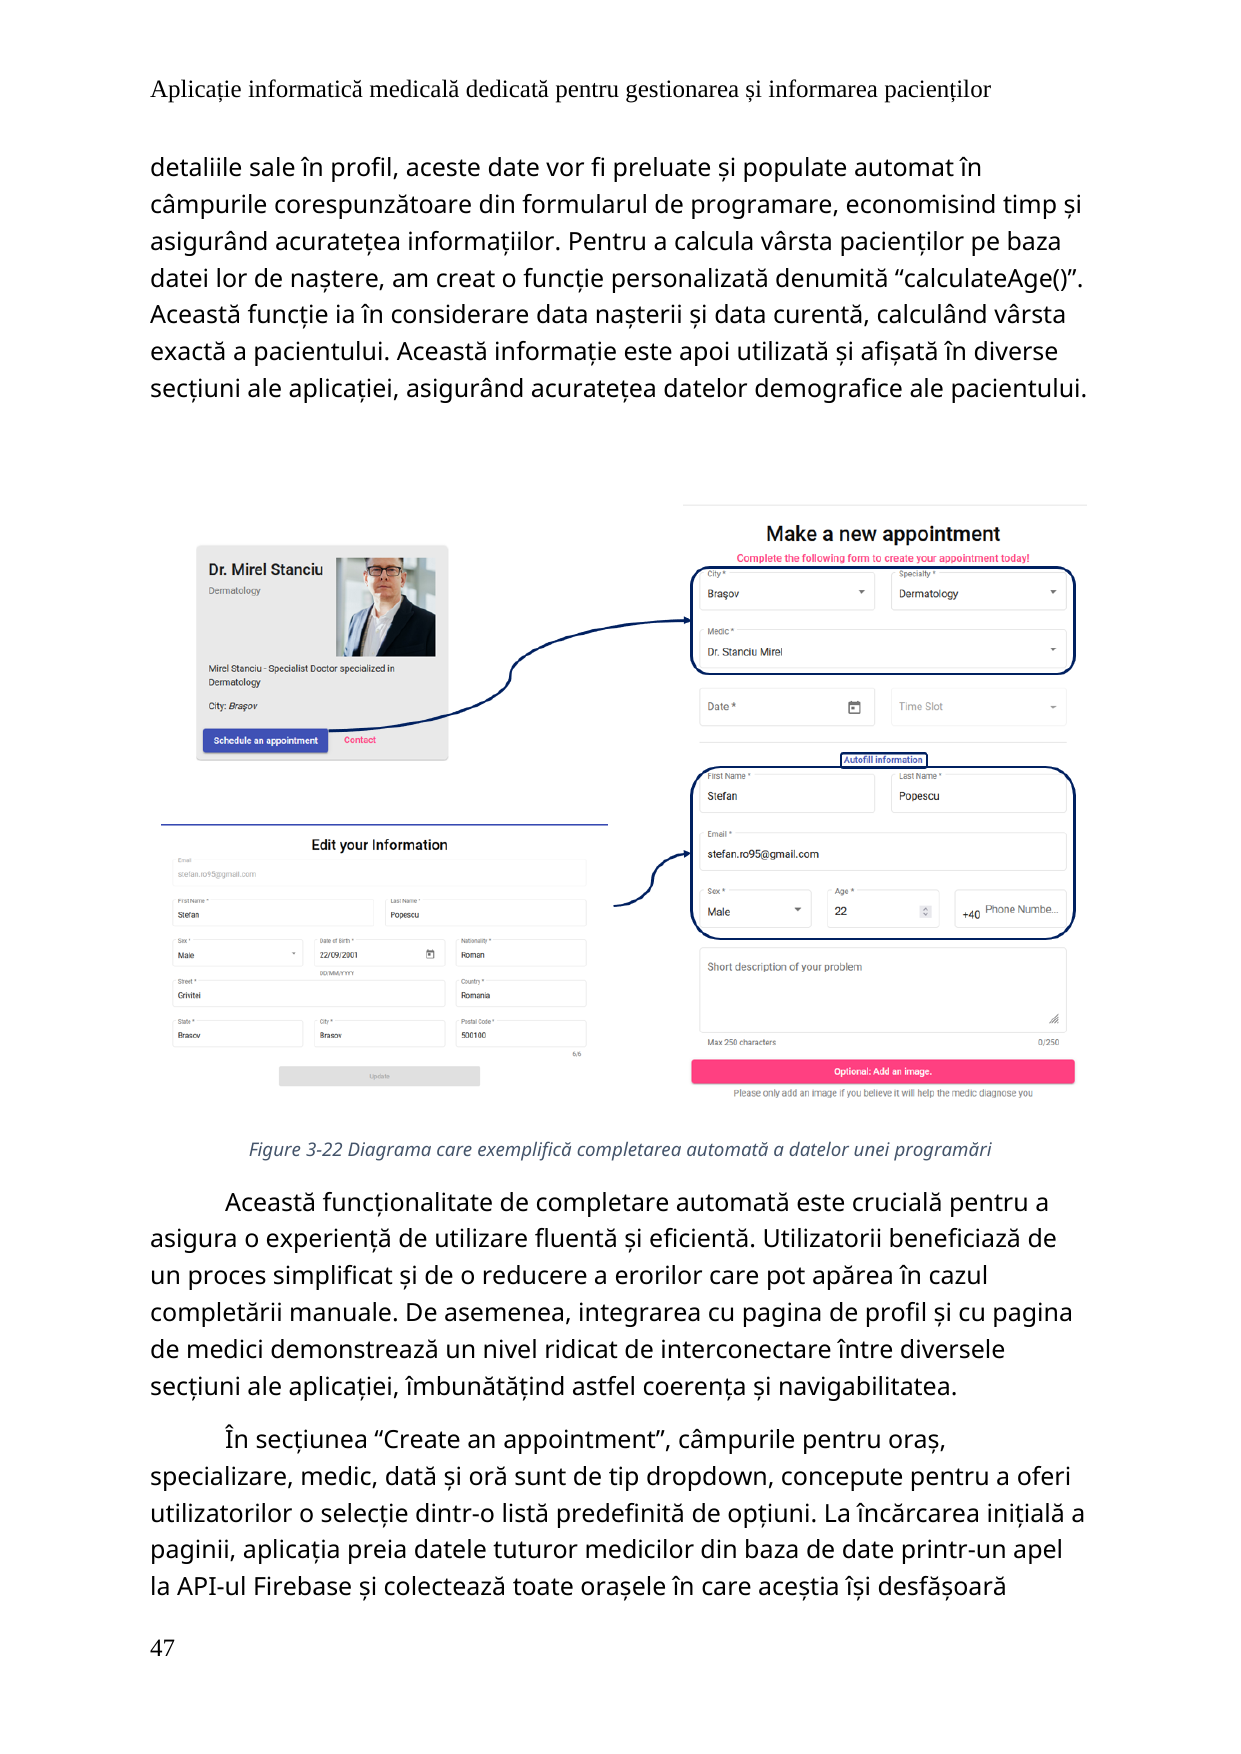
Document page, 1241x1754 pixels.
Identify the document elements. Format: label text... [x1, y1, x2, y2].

picture [150, 477, 1091, 1117]
text Această funcționalitate de completare automată este crucială pentru a asigura o experiență de utilizare fluentă și eficientă. Utilizatorii beneficiază de un proces simplificat și de o reducere a erorilor care pot apărea în cazul completării manuale. De asemenea, integrarea cu pagina de profil și cu pagina de medici demonstrează un nivel ridicat de interconectare între diversele secțiuni ale aplicației, îmbunătățind astfel coerența și navigabilitatea. [150, 1184, 1090, 1402]
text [150, 150, 1090, 405]
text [150, 1422, 1090, 1603]
